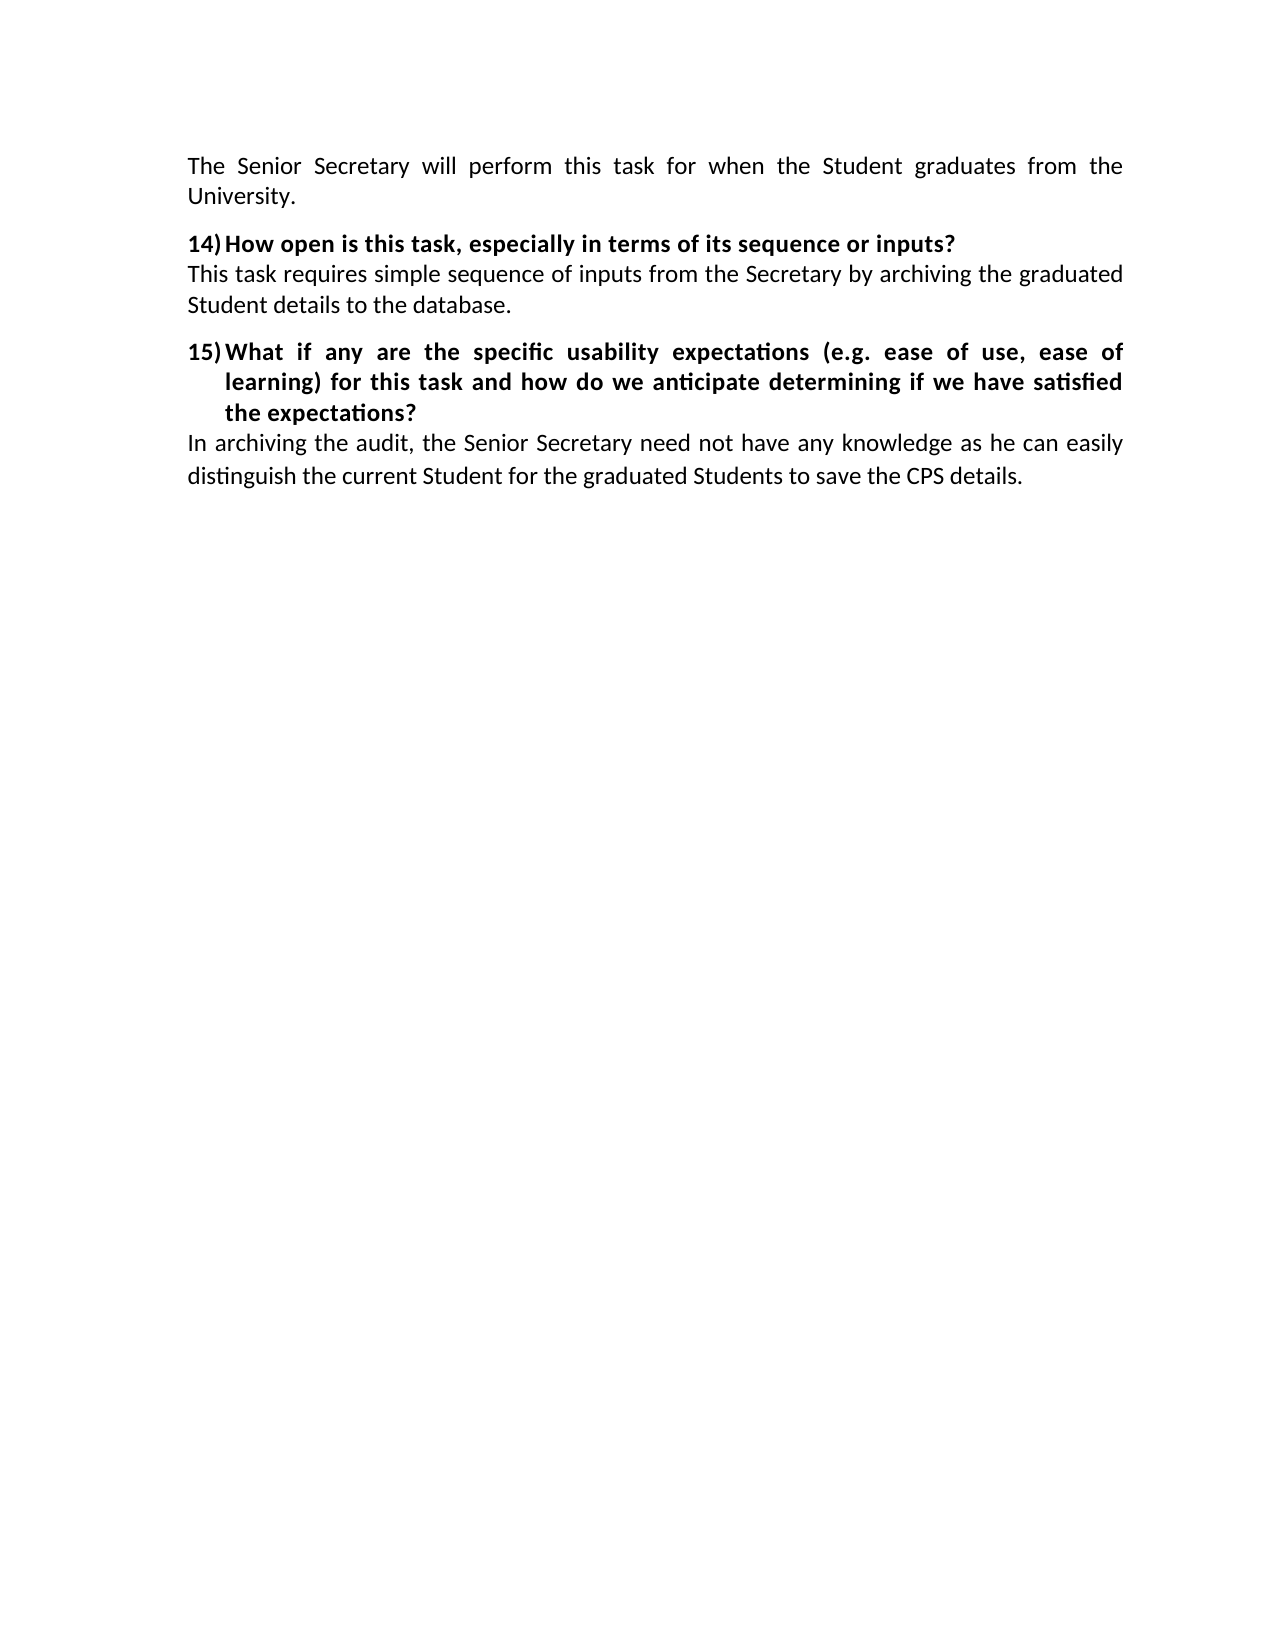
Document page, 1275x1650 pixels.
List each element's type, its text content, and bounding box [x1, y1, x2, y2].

title What if any are the specific usability expectations (e.g. ease of use, ease of learning) for this task and how do we anticipate determining if we have satisfied the expectations? [187, 336, 1125, 427]
text The Senior Secretary will perform this task for when the Student graduates from the University. [187, 150, 1125, 211]
title How open is this task, especially in terms of its sequence or inputs? [187, 228, 1125, 258]
text This task requires simple sequence of inputs from the Secretary by archiving the graduated Student details to the database. [187, 258, 1125, 319]
text In archiving the audit, the Senior Secretary need not have any knowledge as he can easily distinguish the current Student for the graduated Students to save the CPS details. [187, 427, 1125, 491]
